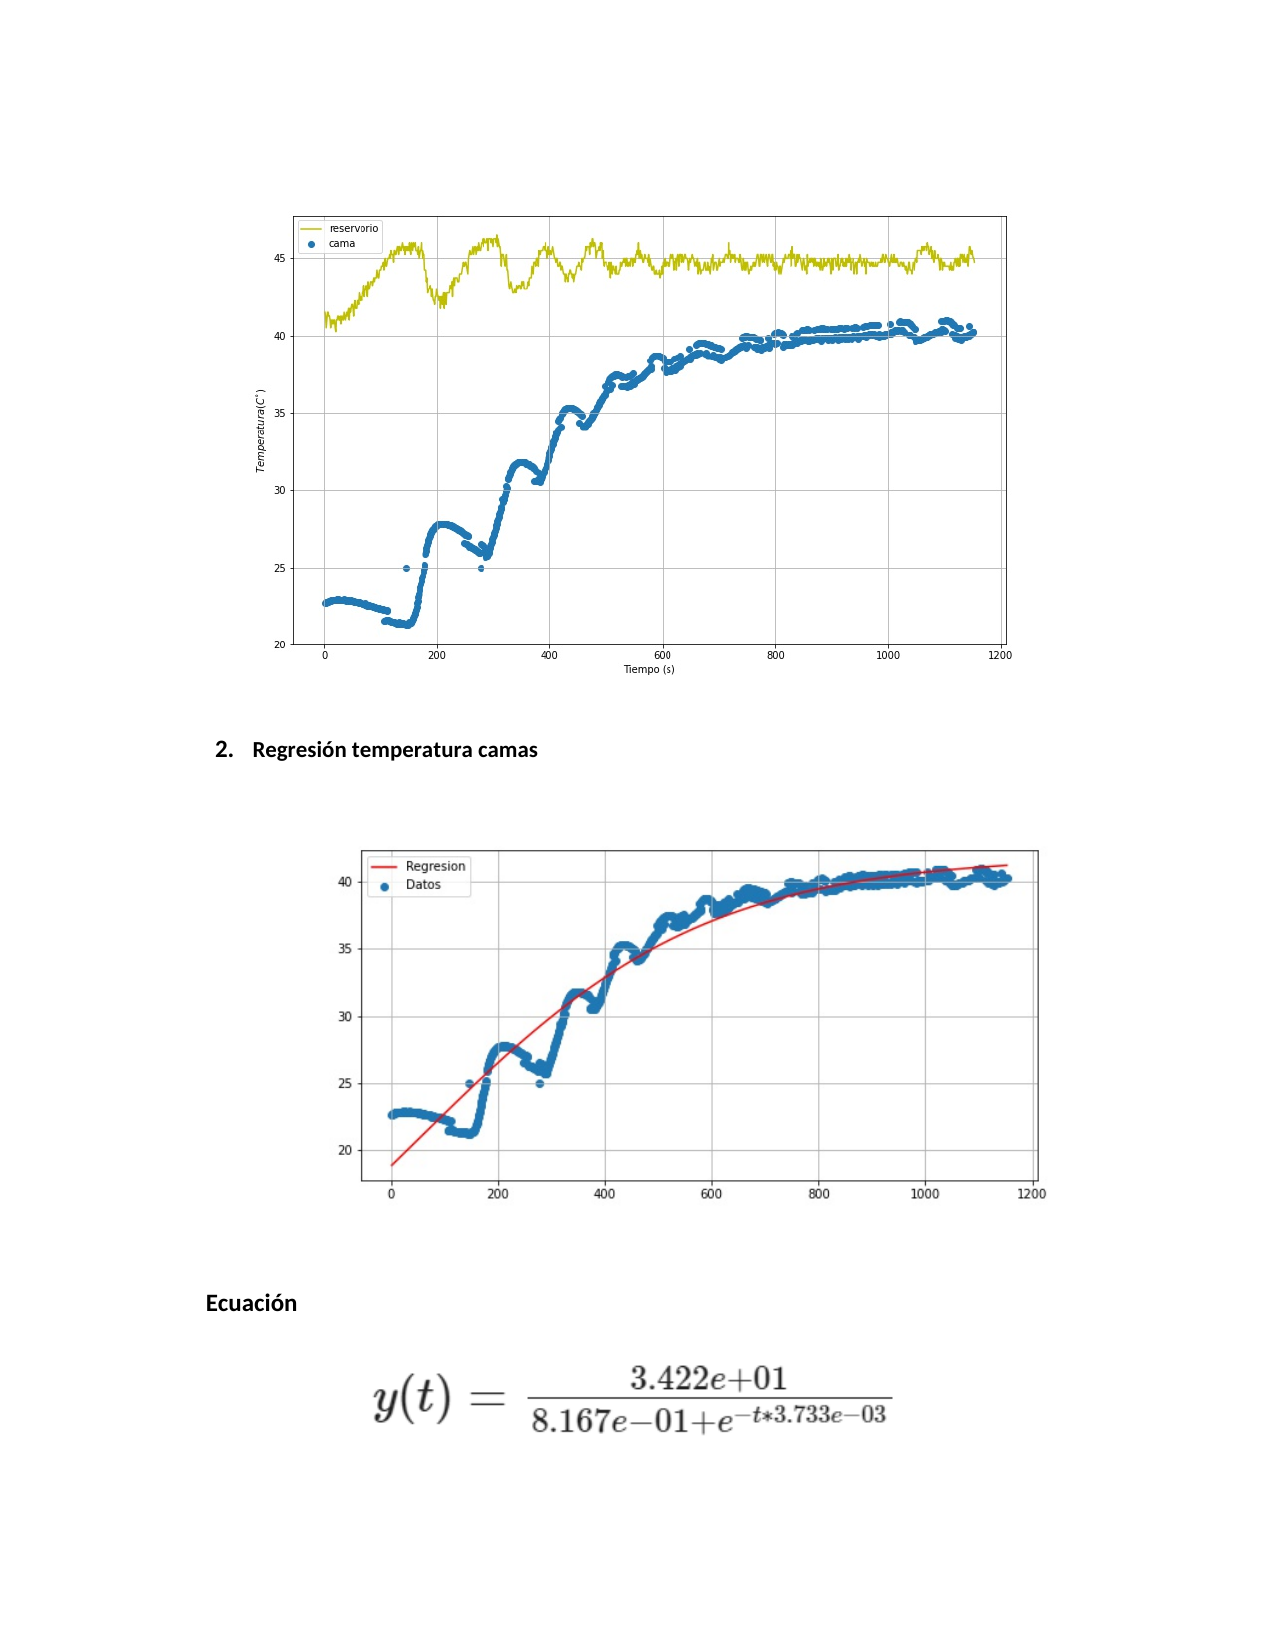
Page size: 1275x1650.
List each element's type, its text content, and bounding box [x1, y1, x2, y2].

text Ecuación [177, 1287, 1098, 1317]
picture [177, 147, 1098, 715]
list Regresión temperatura camas [215, 733, 1098, 763]
picture [252, 798, 1125, 1235]
picture [365, 1336, 910, 1459]
